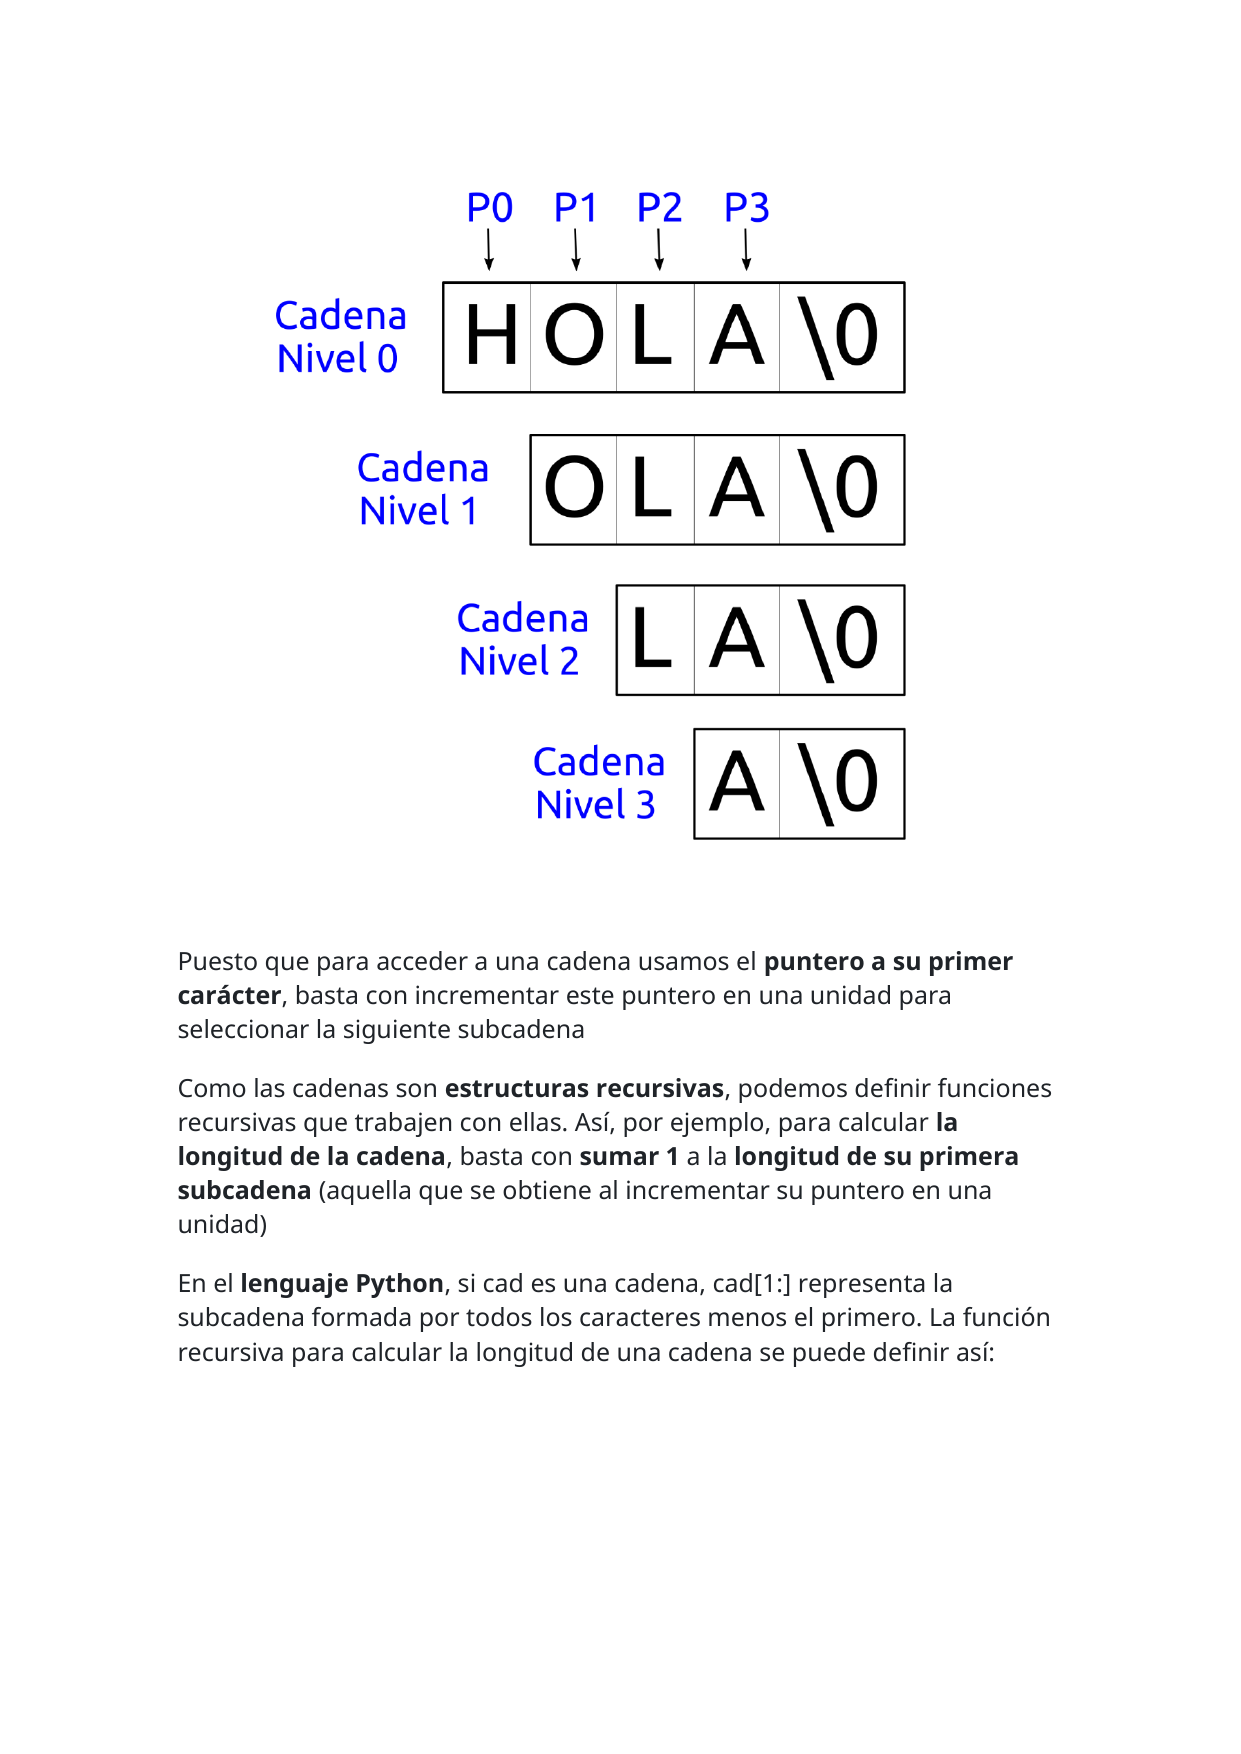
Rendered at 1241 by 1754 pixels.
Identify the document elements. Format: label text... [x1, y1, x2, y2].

text En el lenguaje Python, si cad es una cadena, cad[1:] representa la subcadena formada por todos los caracteres menos el primero. La función recursiva para calcular la longitud de una cadena se puede definir así: [177, 1266, 1063, 1368]
text Como las cadenas son estructuras recursivas, podemos definir funciones recursivas que trabajen con ellas. Así, por ejemplo, para calcular la longitud de la cadena, basta con sumar 1 a la longitud de su primera subcadena (aquella que se obtiene al incrementar su puntero en una unidad) [177, 1071, 1063, 1241]
picture [177, 147, 1063, 919]
text Puesto que para acceder a una cadena usamos el puntero a su primer carácter, basta con incrementar este puntero en una unidad para seleccionar la siguiente subcadena [177, 943, 1063, 1046]
